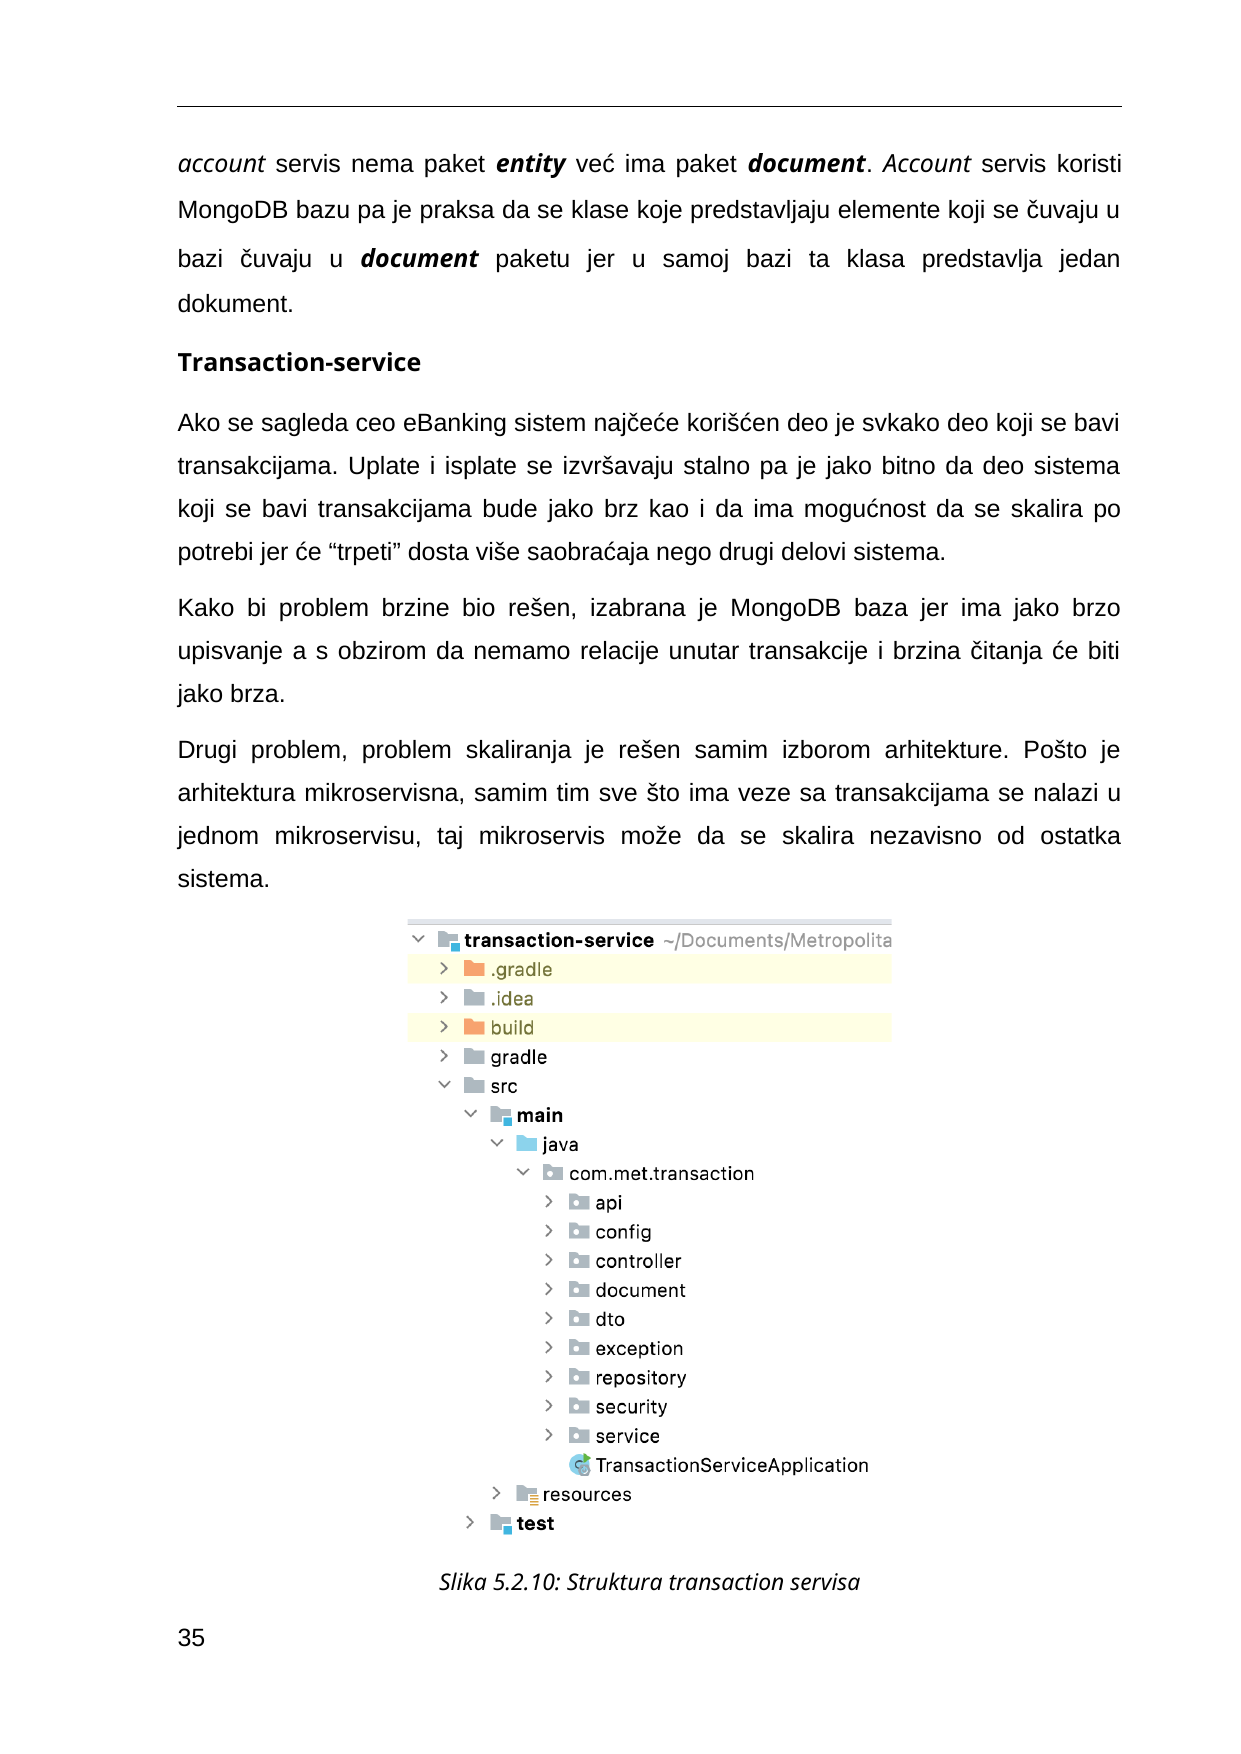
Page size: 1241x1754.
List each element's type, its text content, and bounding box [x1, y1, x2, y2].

text Ako se sagleda ceo eBanking sistem najčeće korišćen deo je svkako deo koji se bavi transakcijama. Uplate i isplate se izvršavaju stalno pa je jako bitno da deo sistema koji se bavi transakcijama bude jako brz kao i da ima mogućnost da se skalira po potrebi jer će “trpeti” dosta više saobraćaja nego drugi delovi sistema. [177, 408, 1122, 566]
text Kako bi problem brzine bio rešen, izabrana je MongoDB baza jer ima jako brzo upisvanje a s obzirom da nemamo relacije unutar transakcije i brzina čitanja će biti jako brza. [177, 593, 1122, 708]
text Transaction-service [177, 344, 1122, 378]
text Drugi problem, problem skaliranja je rešen samim izborom arhitekture. Pošto je arhitektura mikroservisna, samim tim sve što ima veze sa transakcijama se nalazi u jednom mikroservisu, taj mikroservis može da se skalira nezavisno od ostatka sistema. [177, 735, 1122, 893]
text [177, 146, 1122, 317]
picture [407, 919, 892, 1540]
text Slika 5.2.10: Struktura transaction servisa [177, 1566, 1122, 1597]
